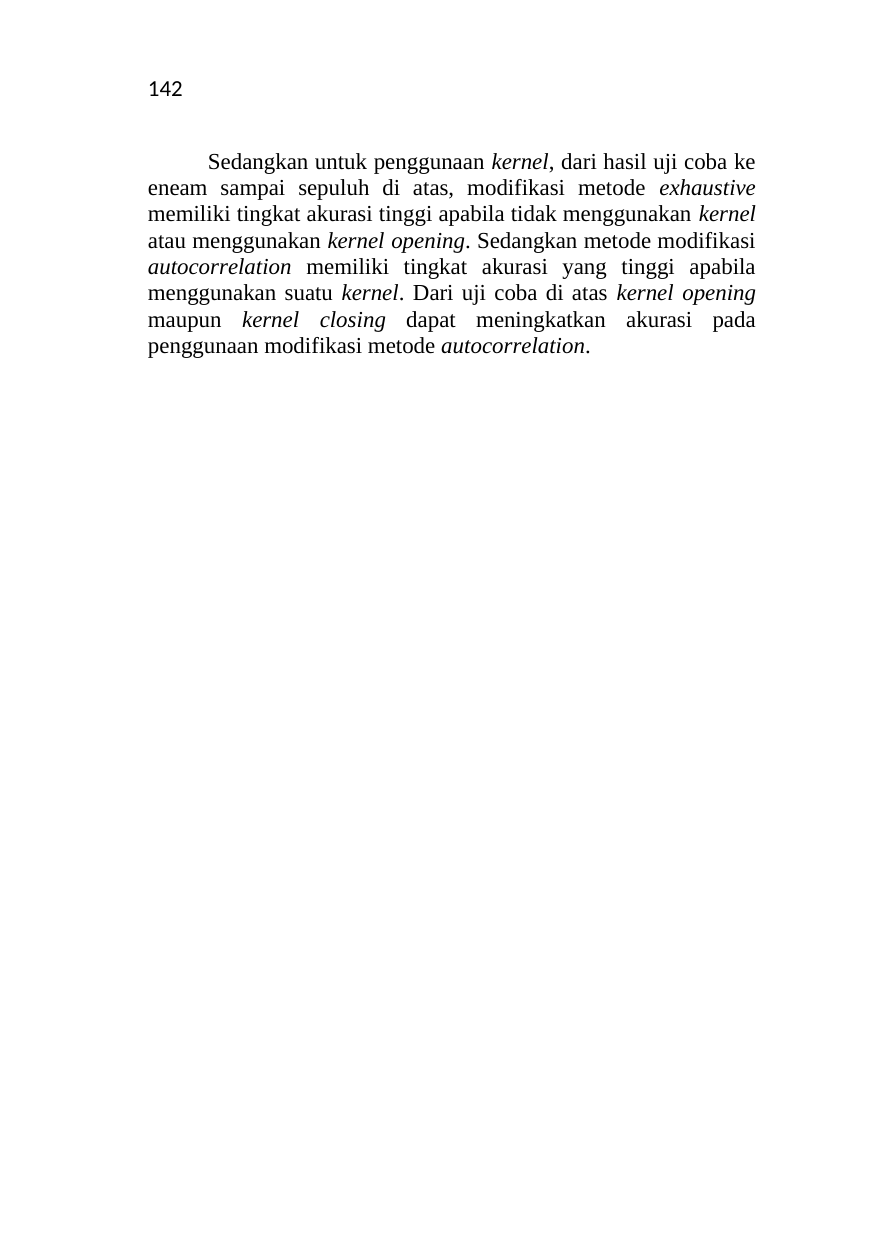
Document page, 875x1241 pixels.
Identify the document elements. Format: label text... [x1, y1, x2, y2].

text Sedangkan untuk penggunaan kernel, dari hasil uji coba ke eneam sampai sepuluh di atas, modifikasi metode exhaustive memiliki tingkat akurasi tinggi apabila tidak menggunakan kernel atau menggunakan kernel opening. Sedangkan metode modifikasi autocorrelation memiliki tingkat akurasi yang tinggi apabila menggunakan suatu kernel. Dari uji coba di atas kernel opening maupun kernel closing dapat meningkatkan akurasi pada penggunaan modifikasi metode autocorrelation. [148, 148, 756, 358]
